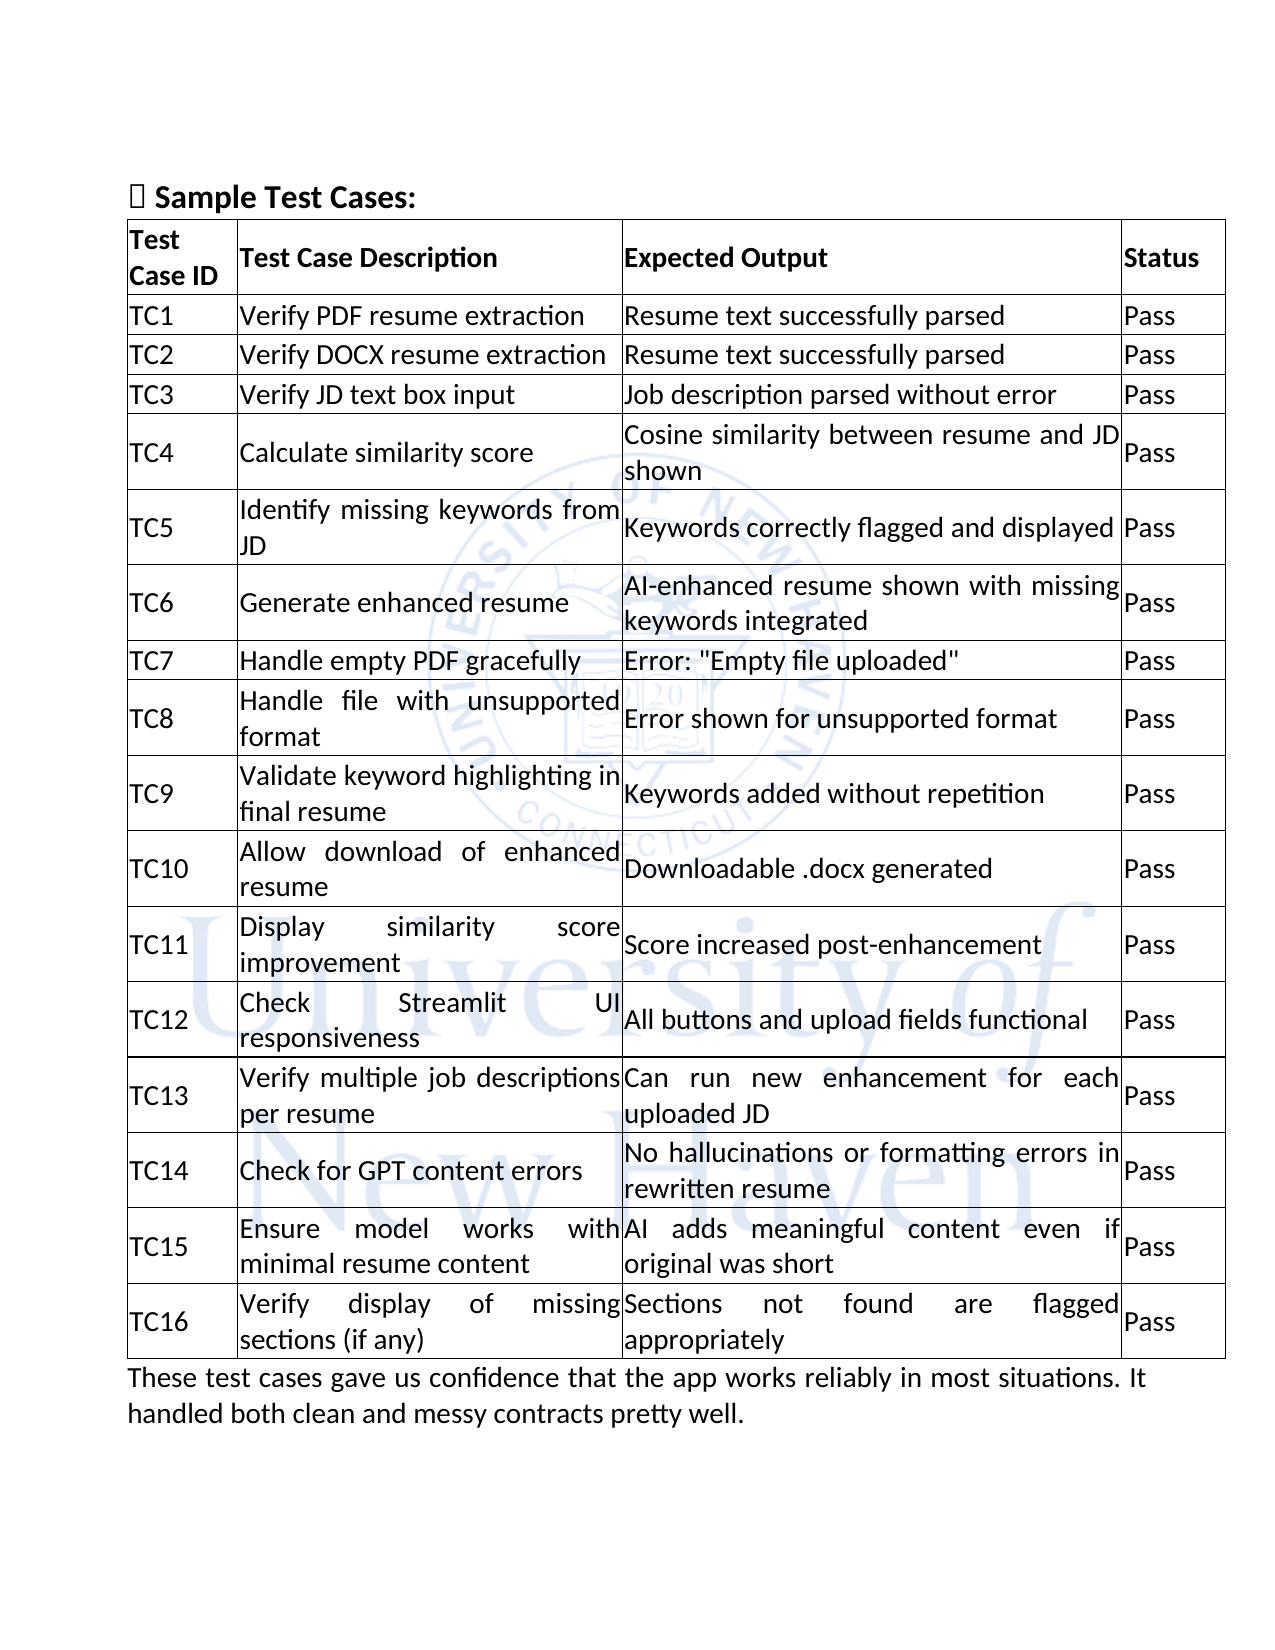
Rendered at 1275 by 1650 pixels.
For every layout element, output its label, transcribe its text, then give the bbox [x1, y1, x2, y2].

table_cell Ensure model works with minimal resume content [238, 1208, 622, 1283]
table_cell TC4 [128, 414, 237, 489]
table_cell Resume text successfully parsed [623, 295, 1121, 334]
text 🧪 Sample Test Cases: [127, 173, 1148, 218]
table_cell Score increased post-enhancement [623, 907, 1121, 981]
table_cell Error shown for unsupported format [623, 680, 1121, 755]
table_cell Keywords added without repetition [623, 756, 1121, 830]
table_header Test Case ID [128, 220, 237, 294]
table_cell TC11 [128, 907, 237, 981]
table_header Expected Output [623, 220, 1121, 294]
table_cell Pass [1122, 982, 1225, 1056]
table_cell TC8 [128, 680, 237, 755]
table_cell TC5 [128, 490, 237, 564]
table_cell Pass [1122, 831, 1225, 906]
table_cell TC2 [128, 335, 237, 373]
table_cell Pass [1122, 1133, 1225, 1207]
table_cell Pass [1122, 1208, 1225, 1283]
table_cell Validate keyword highlighting in final resume [238, 756, 622, 830]
table_cell Pass [1122, 641, 1225, 679]
table_cell TC6 [128, 565, 237, 639]
table_cell No hallucinations or formatting errors in rewritten resume [623, 1133, 1121, 1207]
table_cell Pass [1122, 490, 1225, 564]
table_cell Calculate similarity score [238, 414, 622, 489]
table_header Test Case Description [238, 220, 622, 294]
table_cell Pass [1122, 680, 1225, 755]
table_cell Pass [1122, 295, 1225, 334]
table_cell TC16 [128, 1284, 237, 1358]
table_cell TC12 [128, 982, 237, 1056]
table_cell TC7 [128, 641, 237, 679]
table_cell Pass [1122, 907, 1225, 981]
table_cell TC14 [128, 1133, 237, 1207]
table_cell Generate enhanced resume [238, 565, 622, 639]
table_cell TC15 [128, 1208, 237, 1283]
table_cell Pass [1122, 375, 1225, 413]
table_cell Verify DOCX resume extraction [238, 335, 622, 373]
table_cell Job description parsed without error [623, 375, 1121, 413]
table_cell Pass [1122, 756, 1225, 830]
table_cell Sections not found are flagged appropriately [623, 1284, 1121, 1358]
table_cell AI adds meaningful content even if original was short [623, 1208, 1121, 1283]
table_header Status [1122, 220, 1225, 294]
table_cell TC3 [128, 375, 237, 413]
table_cell Verify PDF resume extraction [238, 295, 622, 334]
table_cell TC10 [128, 831, 237, 906]
table_cell Verify JD text box input [238, 375, 622, 413]
table_cell Handle file with unsupported format [238, 680, 622, 755]
table_cell Verify display of missing sections (if any) [238, 1284, 622, 1358]
table_cell Downloadable .docx generated [623, 831, 1121, 906]
table_cell Pass [1122, 1284, 1225, 1358]
table_cell Check Streamlit UI responsiveness [238, 982, 622, 1056]
table_cell Pass [1122, 335, 1225, 373]
text These test cases gave us confidence that the app works reliably in most situations. It handled both clean and messy contracts pretty well. [127, 1359, 1148, 1430]
table_cell Cosine similarity between resume and JD shown [623, 414, 1121, 489]
table_cell Handle empty PDF gracefully [238, 641, 622, 679]
table_cell Verify multiple job descriptions per resume [238, 1058, 622, 1132]
table_cell TC13 [128, 1058, 237, 1132]
table_cell Pass [1122, 414, 1225, 489]
table_cell Identify missing keywords from JD [238, 490, 622, 564]
table_cell Pass [1122, 1058, 1225, 1132]
table_cell Error: "Empty file uploaded" [623, 641, 1121, 679]
table_cell TC9 [128, 756, 237, 830]
table_cell Allow download of enhanced resume [238, 831, 622, 906]
table_cell Display similarity score improvement [238, 907, 622, 981]
table_cell Check for GPT content errors [238, 1133, 622, 1207]
table_cell Pass [1122, 565, 1225, 639]
table_cell Resume text successfully parsed [623, 335, 1121, 373]
table_cell TC1 [128, 295, 237, 334]
table_cell AI-enhanced resume shown with missing keywords integrated [623, 565, 1121, 639]
table_cell Keywords correctly flagged and displayed [623, 490, 1121, 564]
table_cell Can run new enhancement for each uploaded JD [623, 1058, 1121, 1132]
table_cell All buttons and upload fields functional [623, 982, 1121, 1056]
